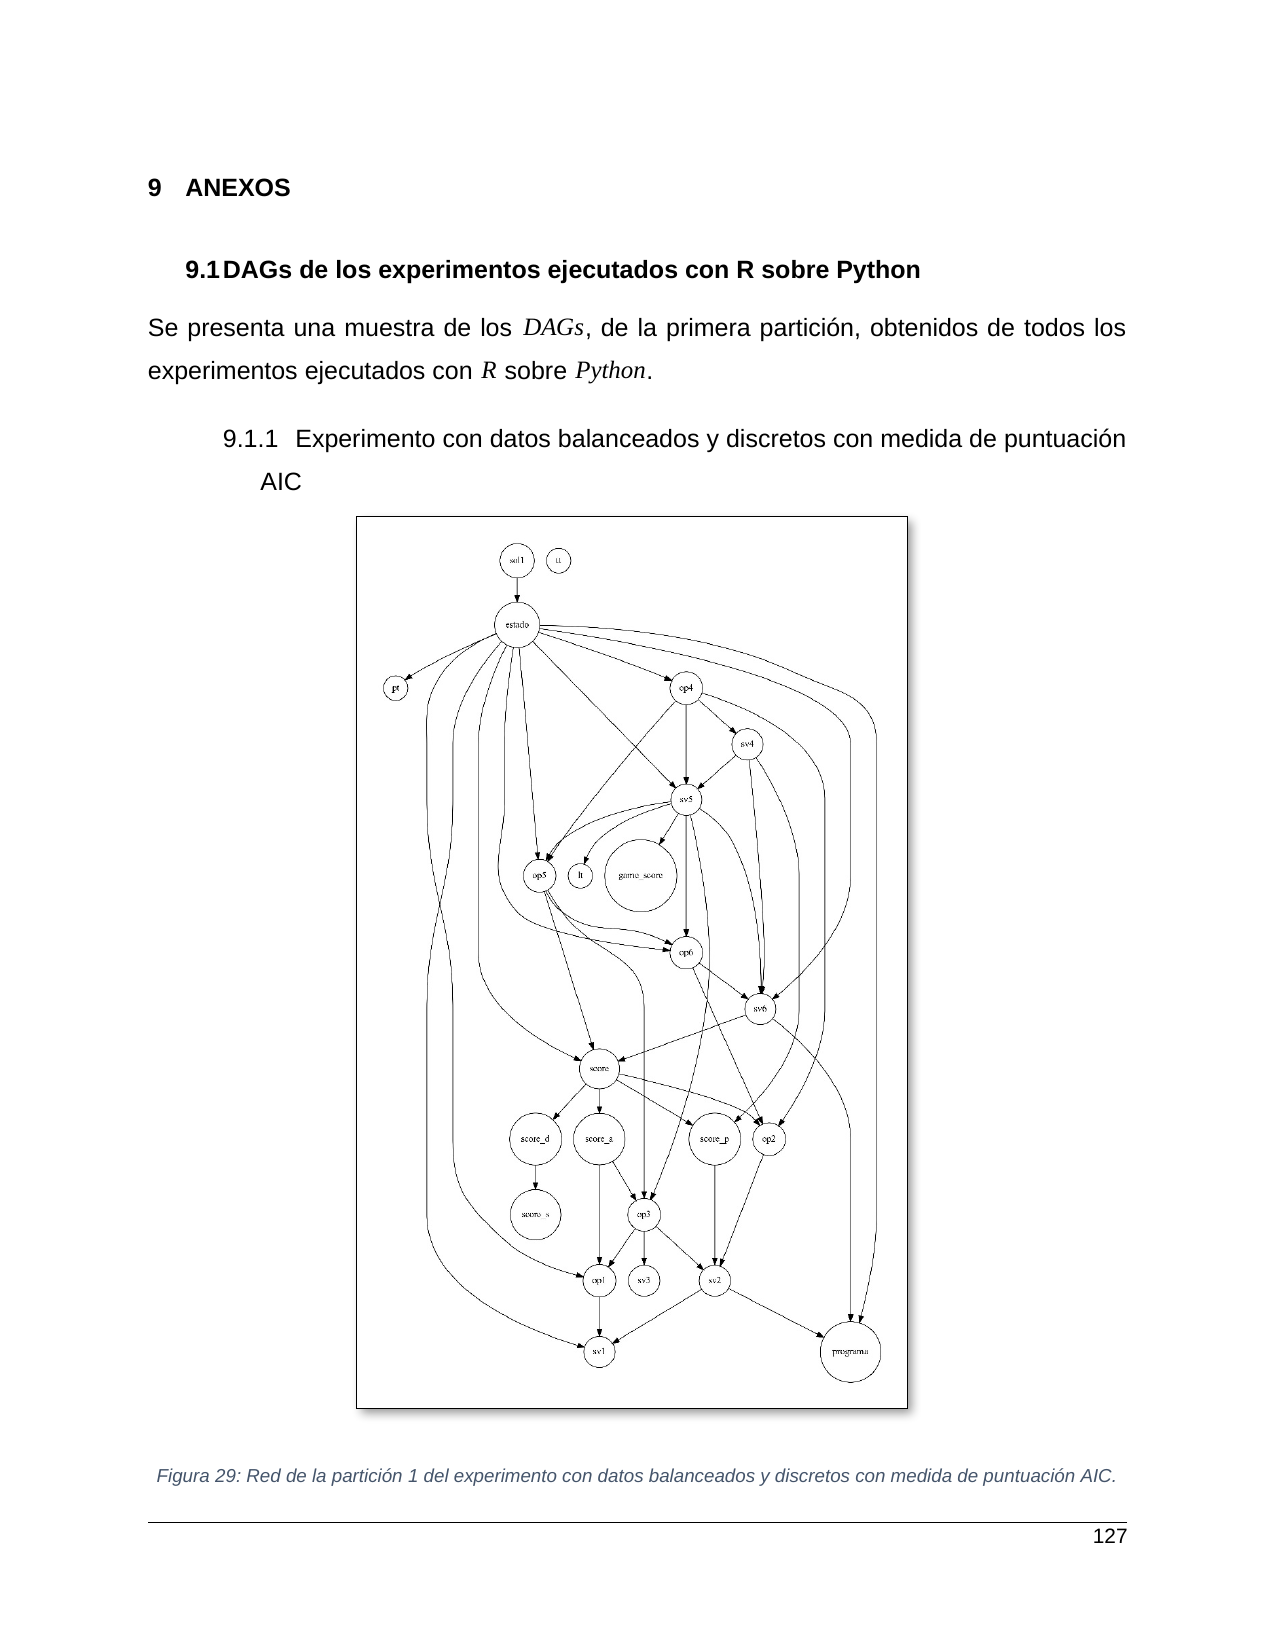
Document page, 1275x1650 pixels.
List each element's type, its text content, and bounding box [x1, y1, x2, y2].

text Figura 29: Red de la partición 1 del experimento con datos balanceados y discretos con medida de puntuación AIC. [148, 1465, 1127, 1487]
text DAGs de los experimentos ejecutados con R sobre Python [185, 255, 1127, 284]
picture [357, 517, 907, 1408]
text anexos [148, 173, 1127, 201]
text Experimento con datos balanceados y discretos con medida de puntuación AIC [223, 424, 1127, 496]
text Se presenta una muestra de los , de la primera partición, obtenidos de todos los experimentos ejecutados con sobre . [148, 313, 1127, 384]
